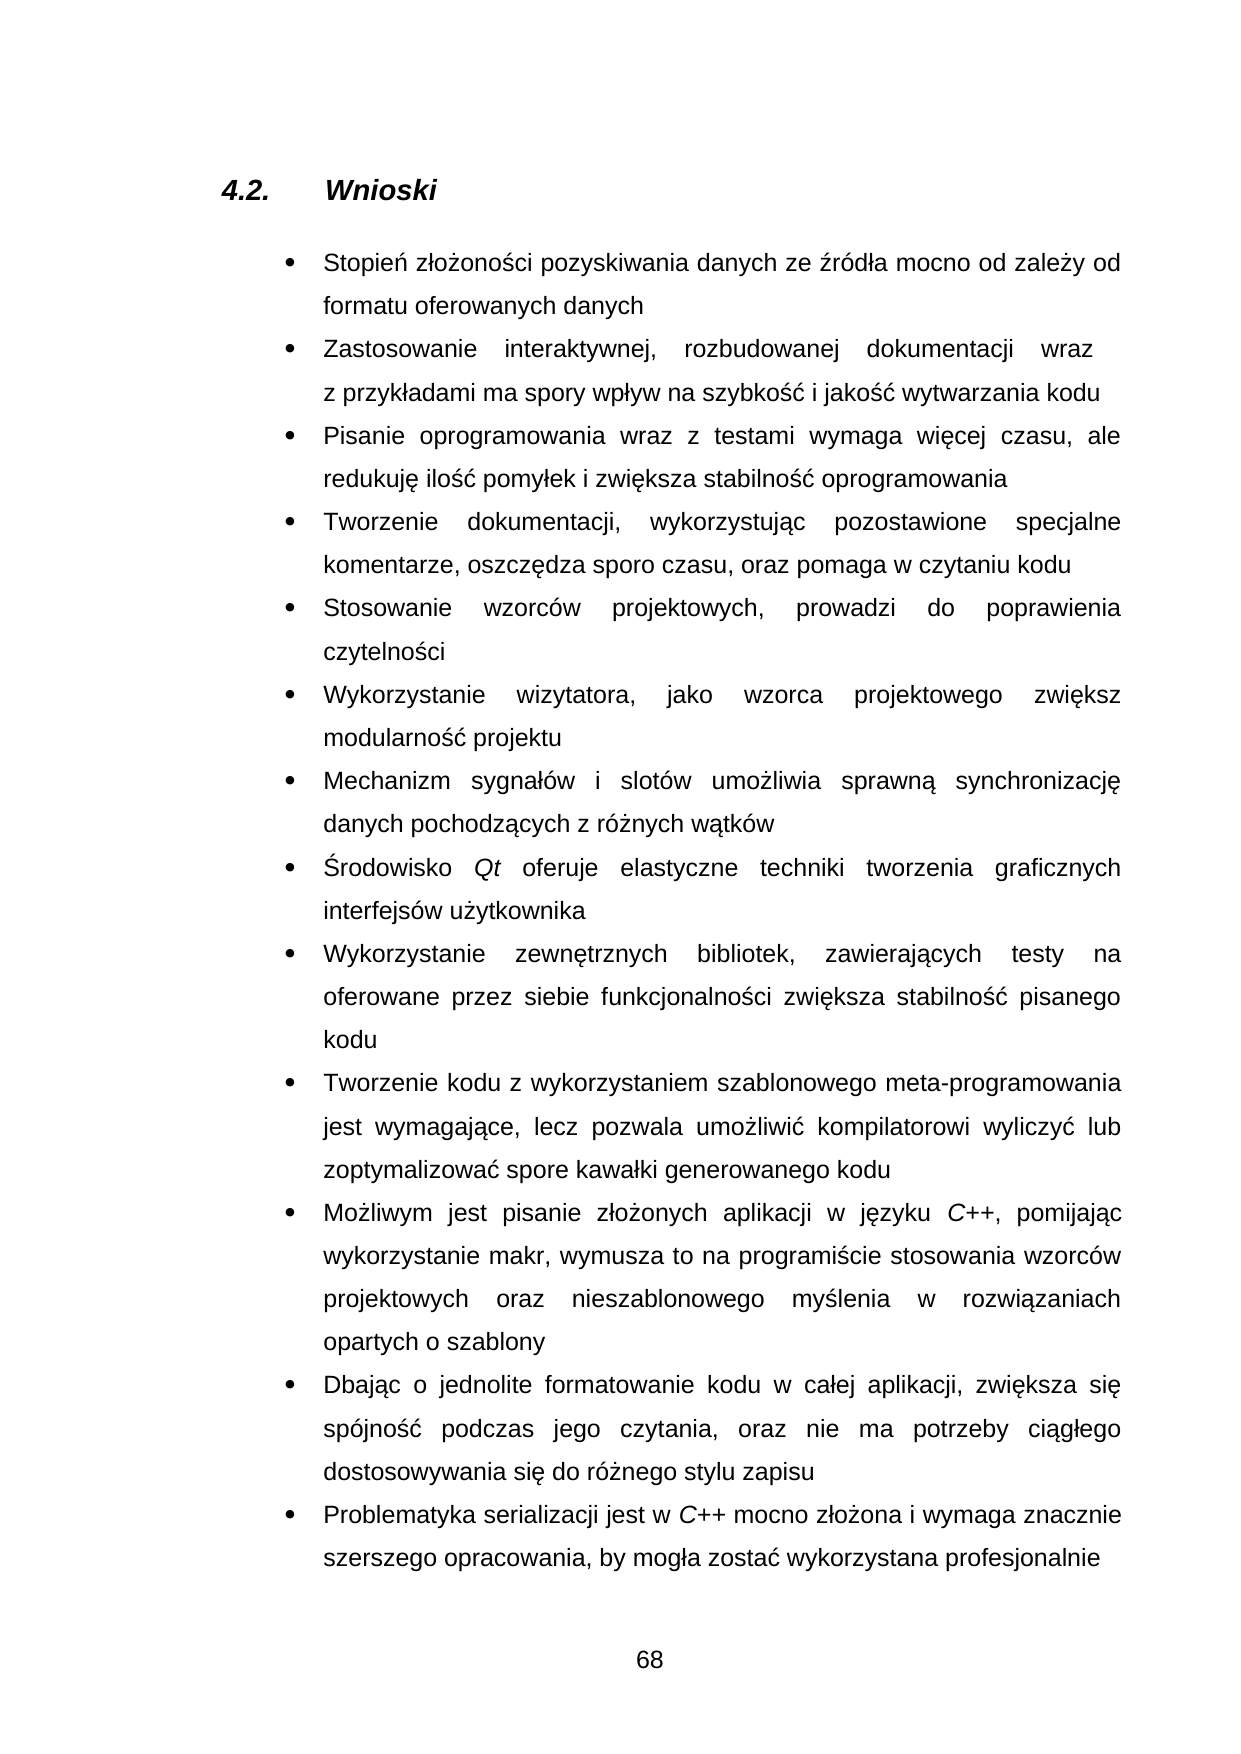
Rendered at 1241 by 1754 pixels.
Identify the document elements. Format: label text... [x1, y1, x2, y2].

subtitle Wnioski [222, 173, 1122, 206]
list Tworzenie dokumentacji, wykorzystując pozostawione specjalne komentarze, oszczędza sporo czasu, oraz pomaga w czytaniu kodu [286, 507, 1122, 579]
list Stosowanie wzorców projektowych, prowadzi do poprawienia czytelności [286, 593, 1122, 665]
list Wykorzystanie zewnętrznych bibliotek, zawierających testy na oferowane przez siebie funkcjonalności zwiększa stabilność pisanego kodu [286, 939, 1122, 1054]
list Wykorzystanie wizytatora, jako wzorca projektowego zwiększ modularność projektu [286, 680, 1122, 752]
list Dbając o jednolite formatowanie kodu w całej aplikacji, zwiększa się spójność podczas jego czytania, oraz nie ma potrzeby ciągłego dostosowywania się do różnego stylu zapisu [286, 1370, 1122, 1486]
list Tworzenie kodu z wykorzystaniem szablonowego meta-programowania jest wymagające, lecz pozwala umożliwić kompilatorowi wyliczyć lub zoptymalizować spore kawałki generowanego kodu [286, 1068, 1122, 1183]
list Możliwym jest pisanie złożonych aplikacji w języku C++, pomijając wykorzystanie makr, wymusza to na programiście stosowania wzorców projektowych oraz nieszablonowego myślenia w rozwiązaniach opartych o szablony [286, 1198, 1122, 1356]
list Problematyka serializacji jest w C++ mocno złożona i wymaga znacznie szerszego opracowania, by mogła zostać wykorzystana profesjonalnie [286, 1500, 1122, 1572]
list Stopień złożoności pozyskiwania danych ze źródła mocno od zależy od formatu oferowanych danych [286, 248, 1122, 320]
list Zastosowanie interaktywnej, rozbudowanej dokumentacji wraz z przykładami ma spory wpływ na szybkość i jakość wytwarzania kodu [286, 334, 1122, 406]
list Pisanie oprogramowania wraz z testami wymaga więcej czasu, ale redukuję ilość pomyłek i zwiększa stabilność oprogramowania [286, 421, 1122, 493]
list Środowisko Qt oferuje elastyczne techniki tworzenia graficznych interfejsów użytkownika [286, 852, 1122, 924]
list Mechanizm sygnałów i slotów umożliwia sprawną synchronizację danych pochodzących z różnych wątków [286, 766, 1122, 838]
